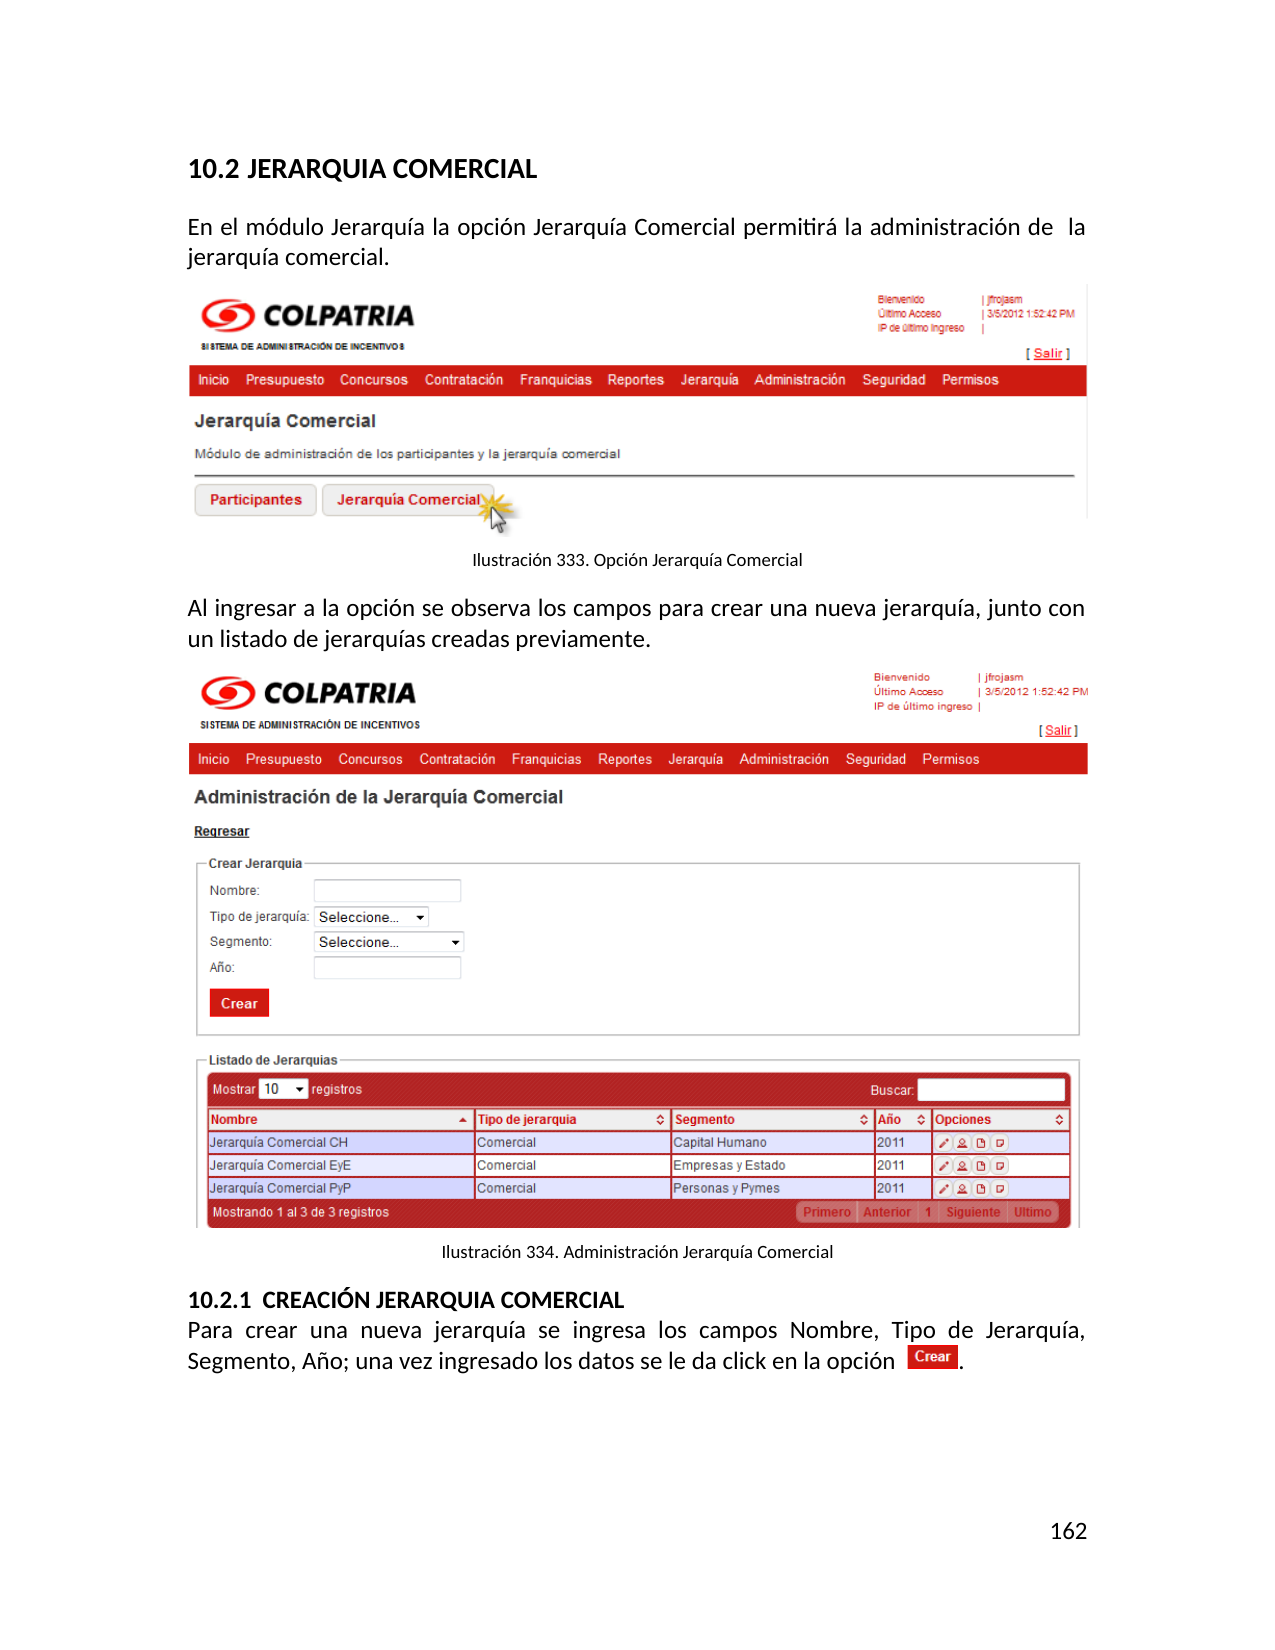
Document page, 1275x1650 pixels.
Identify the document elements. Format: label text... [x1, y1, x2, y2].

picture [907, 1345, 958, 1369]
text Para crear una nueva jerarquía se ingresa los campos Nombre, Tipo de Jerarquía, Segmento, Año; una vez ingresado los datos se le da click en la opción . [187, 1314, 1087, 1375]
subtitle JERARQUIA COMERCIAL [187, 150, 1087, 186]
picture [187, 284, 1088, 537]
text Al ingresar a la opción se observa los campos para crear una nueva jerarquía, junto con un listado de jerarquías creadas previamente. [187, 592, 1087, 653]
subtitle CREACIÓN JERARQUIA COMERCIAL [187, 1284, 1087, 1314]
text Ilustración 334. Administración Jerarquía Comercial [187, 1240, 1087, 1263]
text En el módulo Jerarquía la opción Jerarquía Comercial permitirá la administración de la jerarquía comercial. [187, 211, 1087, 272]
text Ilustración 333. Opción Jerarquía Comercial [187, 549, 1087, 572]
picture [187, 666, 1088, 1228]
